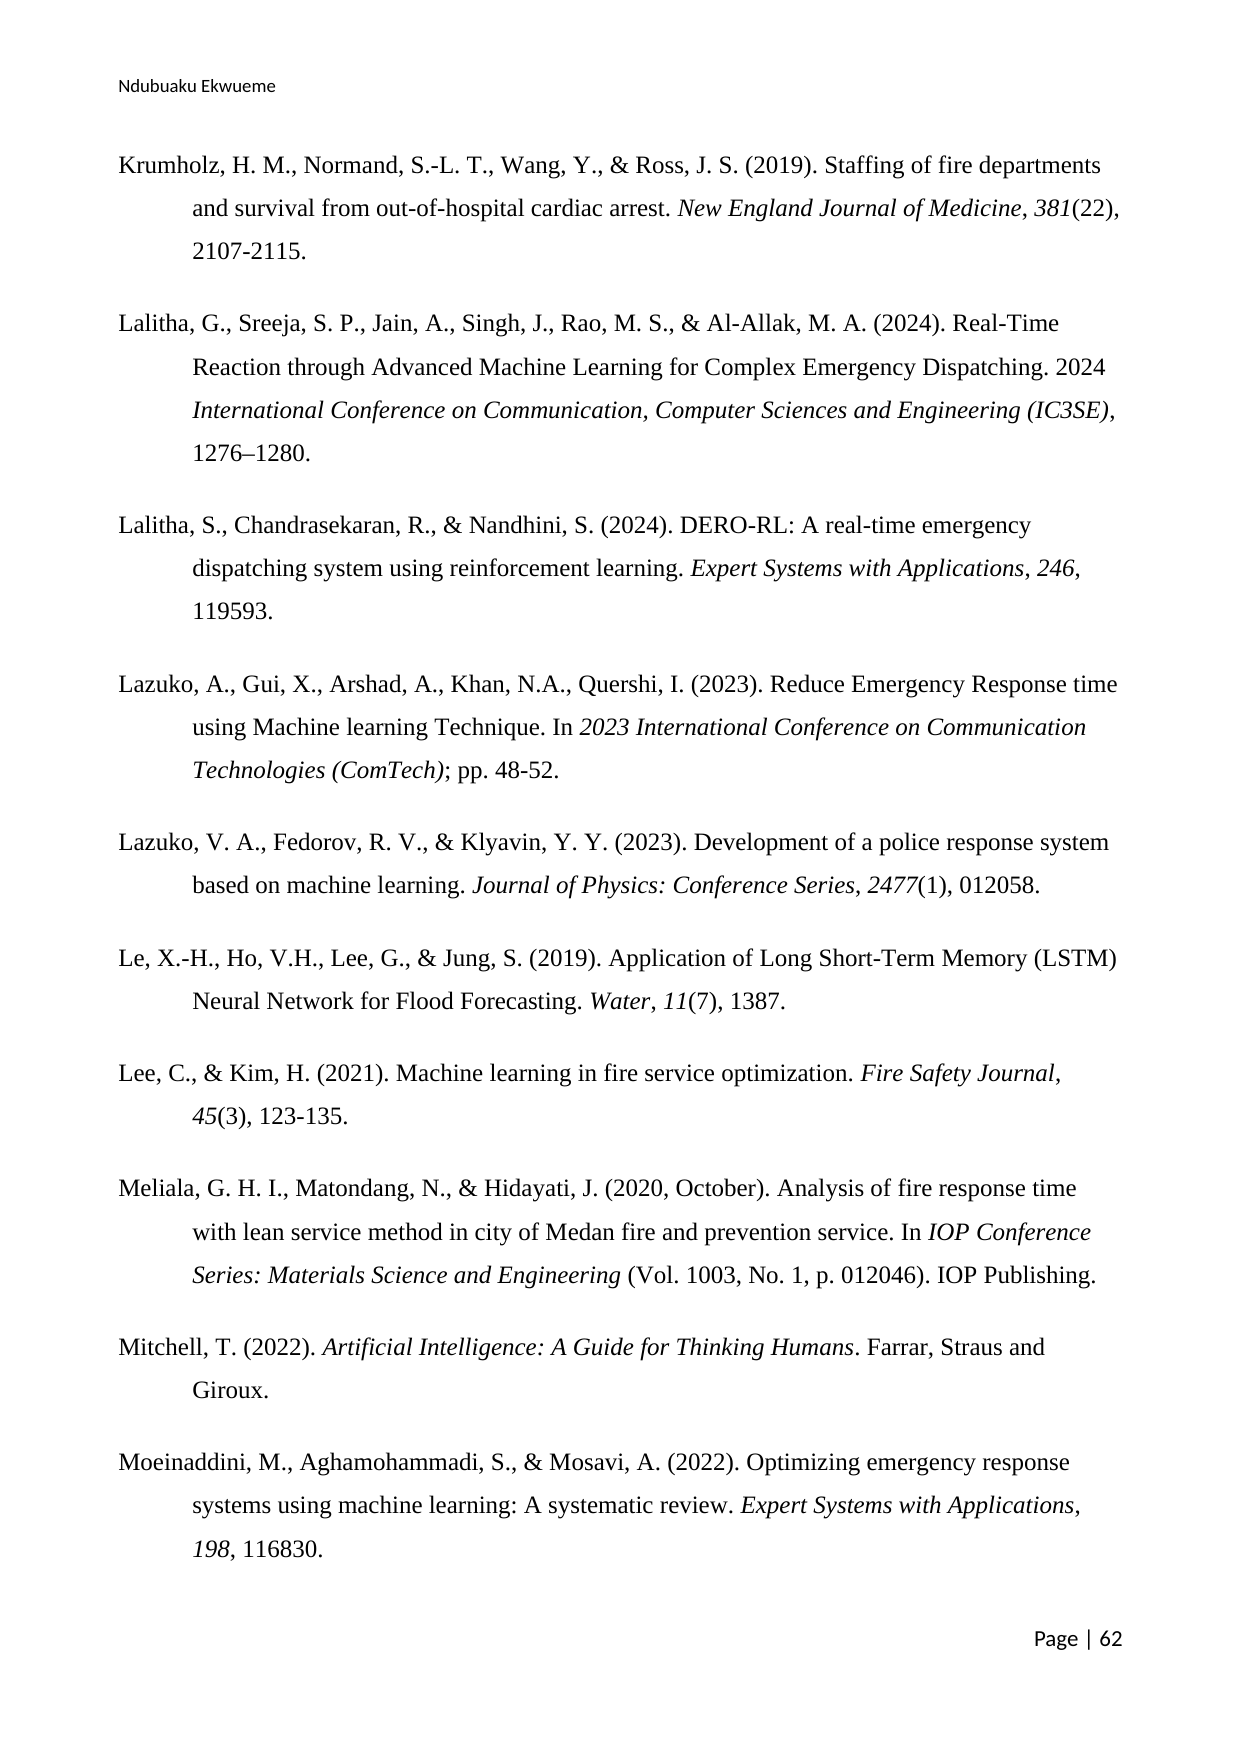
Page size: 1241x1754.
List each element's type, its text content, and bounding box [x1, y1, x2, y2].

text Le, X.-H., Ho, V.H., Lee, G., & Jung, S. (2019). Application of Long Short-Term Memory (LSTM) Neural Network for Flood Forecasting. Water, 11(7), 1387. [118, 943, 1122, 1014]
text Meliala, G. H. I., Matondang, N., & Hidayati, J. (2020, October). Analysis of fire response time with lean service method in city of Medan fire and prevention service. In IOP Conference Series: Materials Science and Engineering (Vol. 1003, No. 1, p. 012046). IOP Publishing. [118, 1173, 1122, 1288]
text Lalitha, S., Chandrasekaran, R., & Nandhini, S. (2024). DERO-RL: A real-time emergency dispatching system using reinforcement learning. Expert Systems with Applications, 246, 119593. [118, 510, 1122, 625]
text Mitchell, T. (2022). Artificial Intelligence: A Guide for Thinking Humans. Farrar, Straus and Giroux. [118, 1332, 1122, 1404]
text Lalitha, G., Sreeja, S. P., Jain, A., Singh, J., Rao, M. S., & Al-Allak, M. A. (2024). Real-Time Reaction through Advanced Machine Learning for Complex Emergency Dispatching. 2024 International Conference on Communication, Computer Sciences and Engineering (IC3SE), 1276–1280. [118, 308, 1122, 467]
text Moeinaddini, M., Aghamohammadi, S., & Mosavi, A. (2022). Optimizing emergency response systems using machine learning: A systematic review. Expert Systems with Applications, 198, 116830. [118, 1447, 1122, 1562]
text Lee, C., & Kim, H. (2021). Machine learning in fire service optimization. Fire Safety Journal, 45(3), 123-135. [118, 1058, 1122, 1130]
text Lazuko, V. A., Fedorov, R. V., & Klyavin, Y. Y. (2023). Development of a police response system based on machine learning. Journal of Physics: Conference Series, 2477(1), 012058. [118, 827, 1122, 899]
text Krumholz, H. M., Normand, S.-L. T., Wang, Y., & Ross, J. S. (2019). Staffing of fire departments and survival from out-of-hospital cardiac arrest. New England Journal of Medicine, 381(22), 2107-2115. [118, 150, 1122, 265]
text Lazuko, A., Gui, X., Arshad, A., Khan, N.A., Quershi, I. (2023). Reduce Emergency Response time using Machine learning Technique. In 2023 International Conference on Communication Technologies (ComTech); pp. 48-52. [118, 669, 1122, 784]
